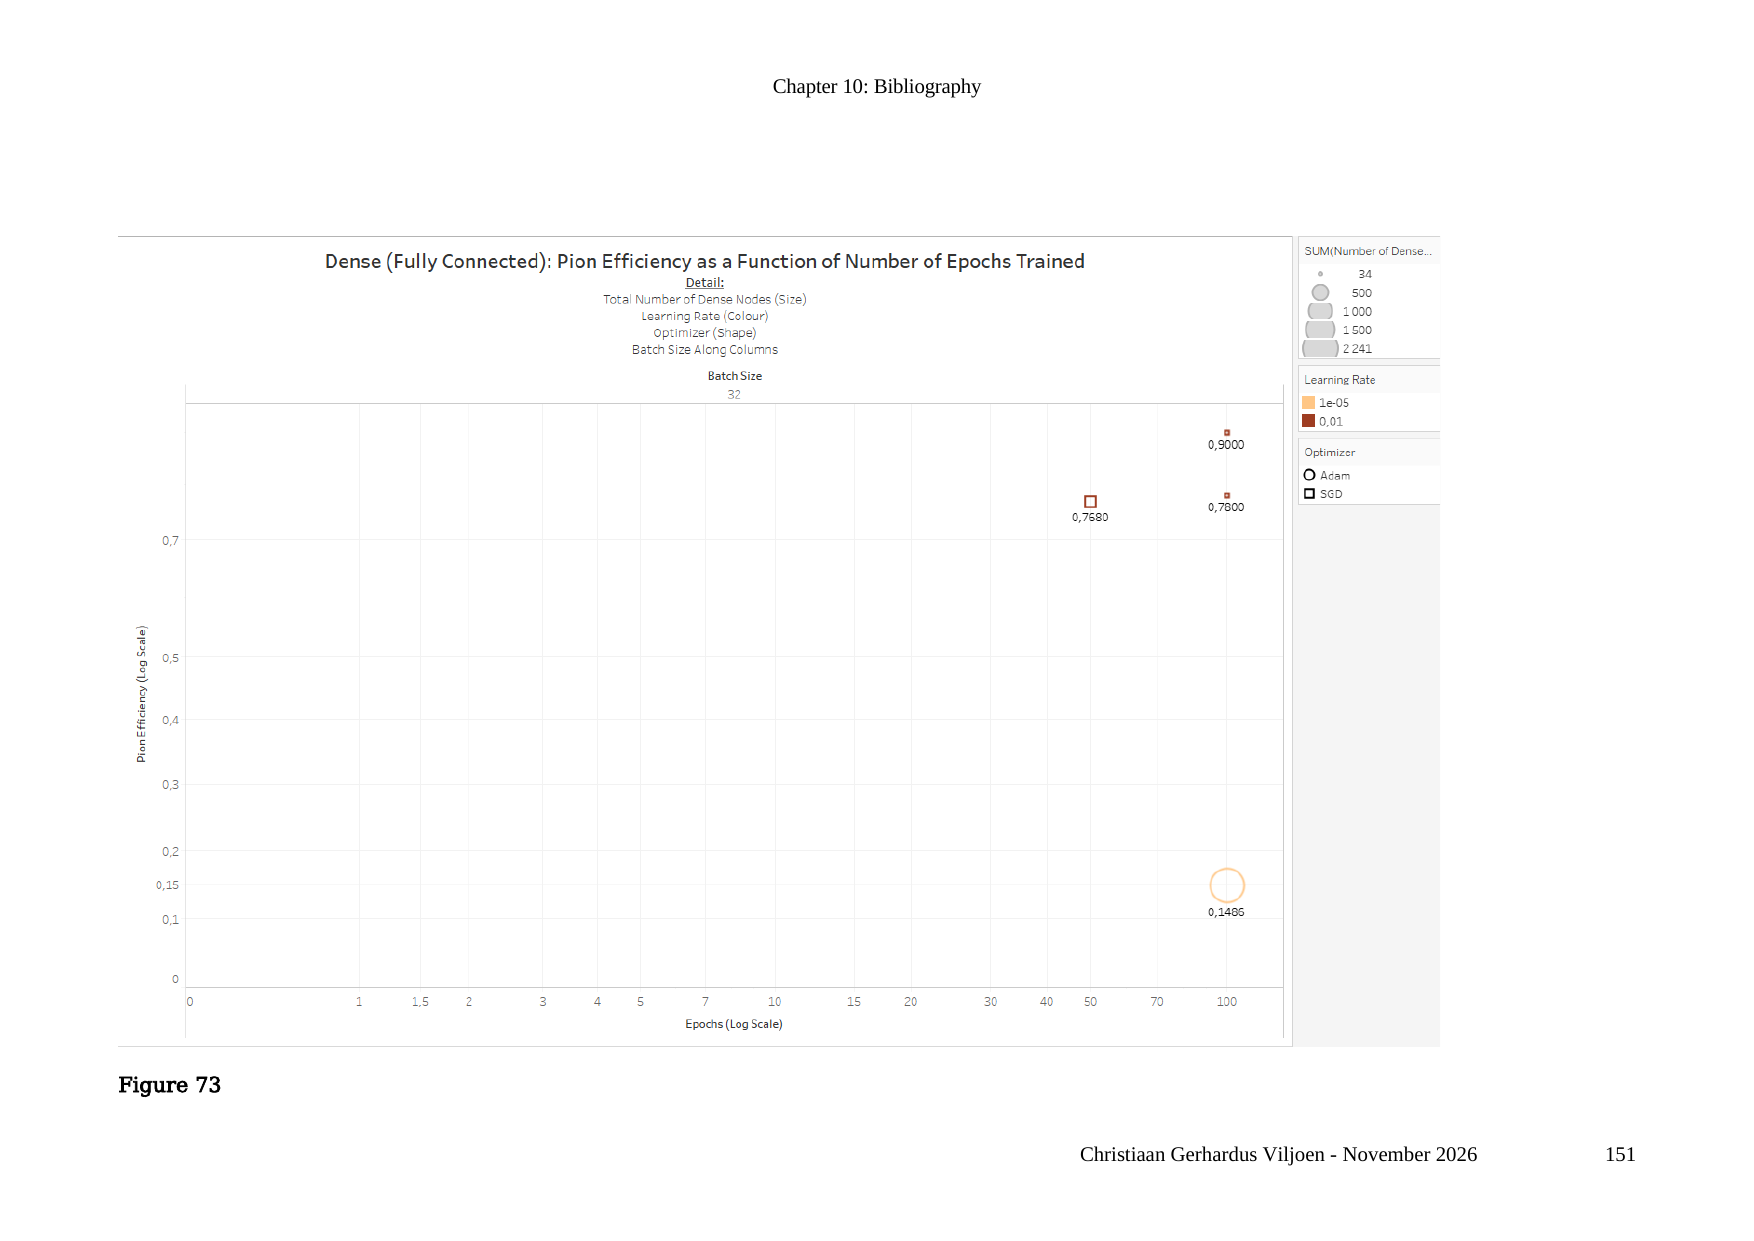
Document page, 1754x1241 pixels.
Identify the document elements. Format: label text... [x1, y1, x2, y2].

picture [118, 236, 1441, 1047]
